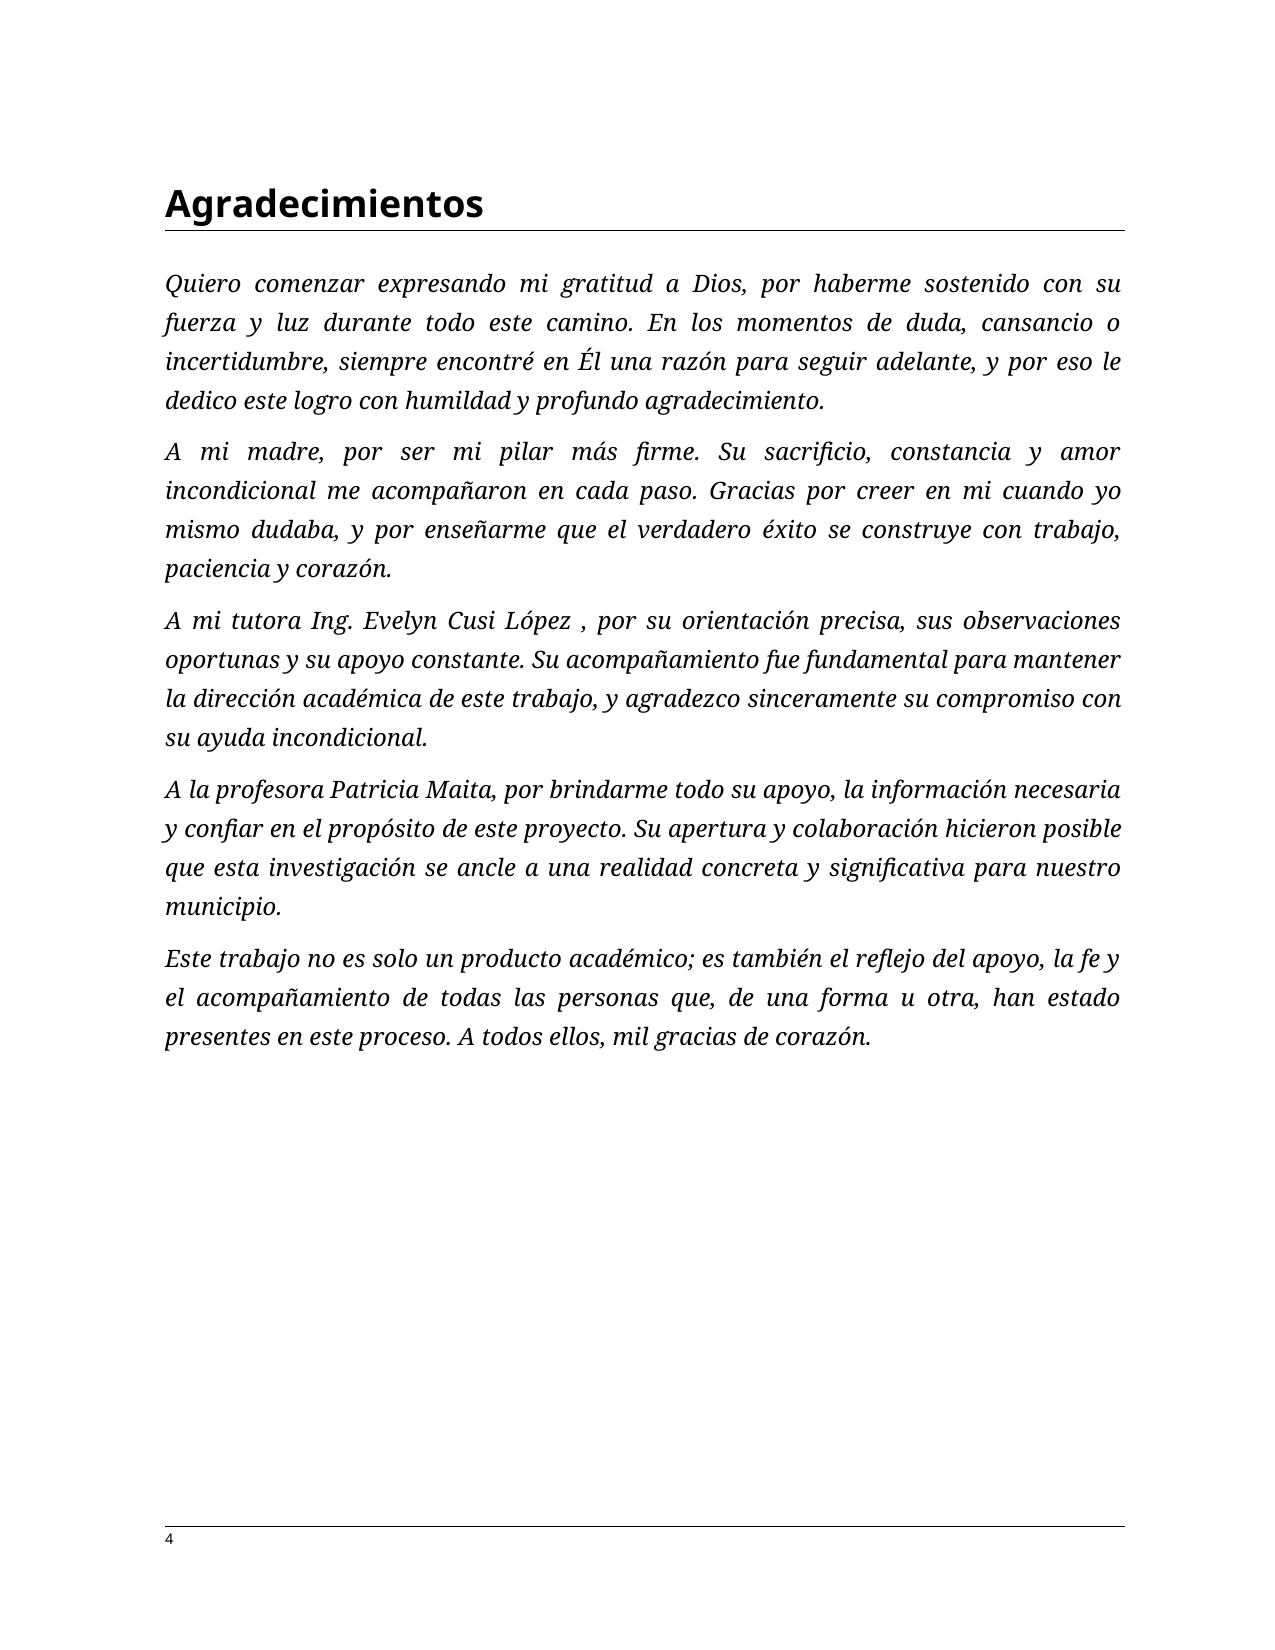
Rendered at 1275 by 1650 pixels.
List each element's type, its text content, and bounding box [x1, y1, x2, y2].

text A mi tutora Ing. Evelyn Cusi López , por su orientación precisa, sus observaciones oportunas y su apoyo constante. Su acompañamiento fue fundamental para mantener la dirección académica de este trabajo, y agradezco sinceramente su compromiso con su ayuda incondicional. [165, 604, 1125, 754]
text A mi madre, por ser mi pilar más firme. Su sacrificio, constancia y amor incondicional me acompañaron en cada paso. Gracias por creer en mi cuando yo mismo dudaba, y por enseñarme que el verdadero éxito se construye con trabajo, paciencia y corazón. [165, 435, 1125, 585]
text Quiero comenzar expresando mi gratitud a Dios, por haberme sostenido con su fuerza y luz durante todo este camino. En los momentos de duda, cansancio o incertidumbre, siempre encontré en Él una razón para seguir adelante, y por eso le dedico este logro con humildad y profundo agradecimiento. [165, 266, 1125, 416]
text A la profesora Patricia Maita, por brindarme todo su apoyo, la información necesaria y confiar en el propósito de este proyecto. Su apertura y colaboración hicieron posible que esta investigación se ancle a una realidad concreta y significativa para nuestro municipio. [165, 773, 1125, 922]
text Este trabajo no es solo un producto académico; es también el reflejo del apoyo, la fe y el acompañamiento de todas las personas que, de una forma u otra, han estado presentes en este proceso. A todos ellos, mil gracias de corazón. [165, 941, 1125, 1052]
text Agradecimientos [165, 177, 1125, 230]
